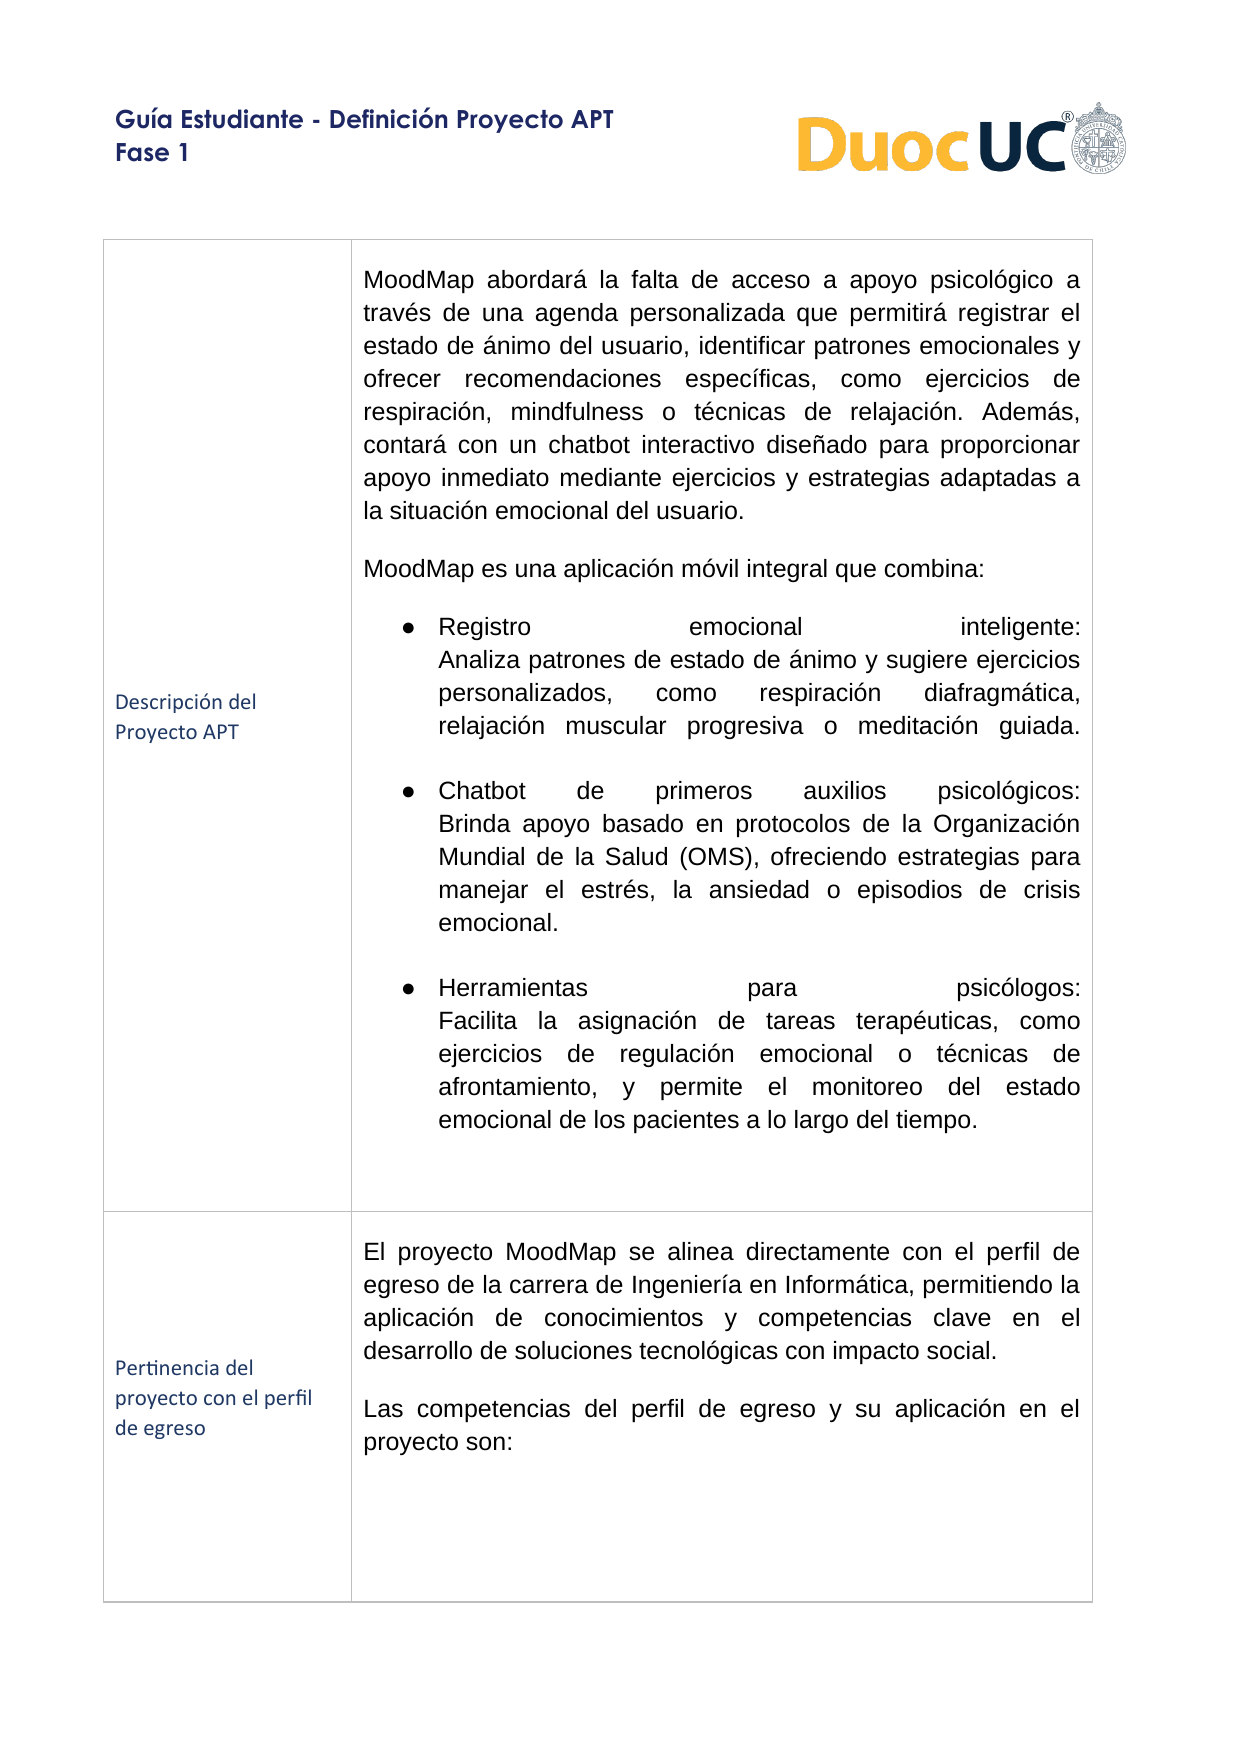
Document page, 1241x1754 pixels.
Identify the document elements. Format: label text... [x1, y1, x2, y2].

table_cell Descripción del Proyecto APT [104, 240, 351, 1211]
table_cell Pertinencia del proyecto con el perfil de egreso [104, 1212, 351, 1601]
picture [798, 102, 1126, 174]
table_cell MoodMap abordará la falta de acceso a apoyo psicológico a través de una agenda personalizada que permitirá registrar el estado de ánimo del usuario, identificar patrones emocionales y ofrecer recomendaciones específicas, como ejercicios de respiración, mindfulness o técnicas de relajación. Además, contará con un chatbot interactivo diseñado para proporcionar apoyo inmediato mediante ejercicios y estrategias adaptadas a la situación emocional del usuario. MoodMap es una aplicación móvil integral que combina: Registro emocional inteligente: Analiza patrones de estado de ánimo y sugiere ejercicios personalizados, como respiración diafragmática, relajación muscular progresiva o meditación guiada. Chatbot de primeros auxilios psicológicos: Brinda apoyo basado en protocolos de la Organización Mundial de la Salud (OMS), ofreciendo estrategias para manejar el estrés, la ansiedad o episodios de crisis emocional. Herramientas para psicólogos: Facilita la asignación de tareas terapéuticas, como ejercicios de regulación emocional o técnicas de afrontamiento, y permite el monitoreo del estado emocional de los pacientes a lo largo del tiempo. [352, 240, 1092, 1211]
